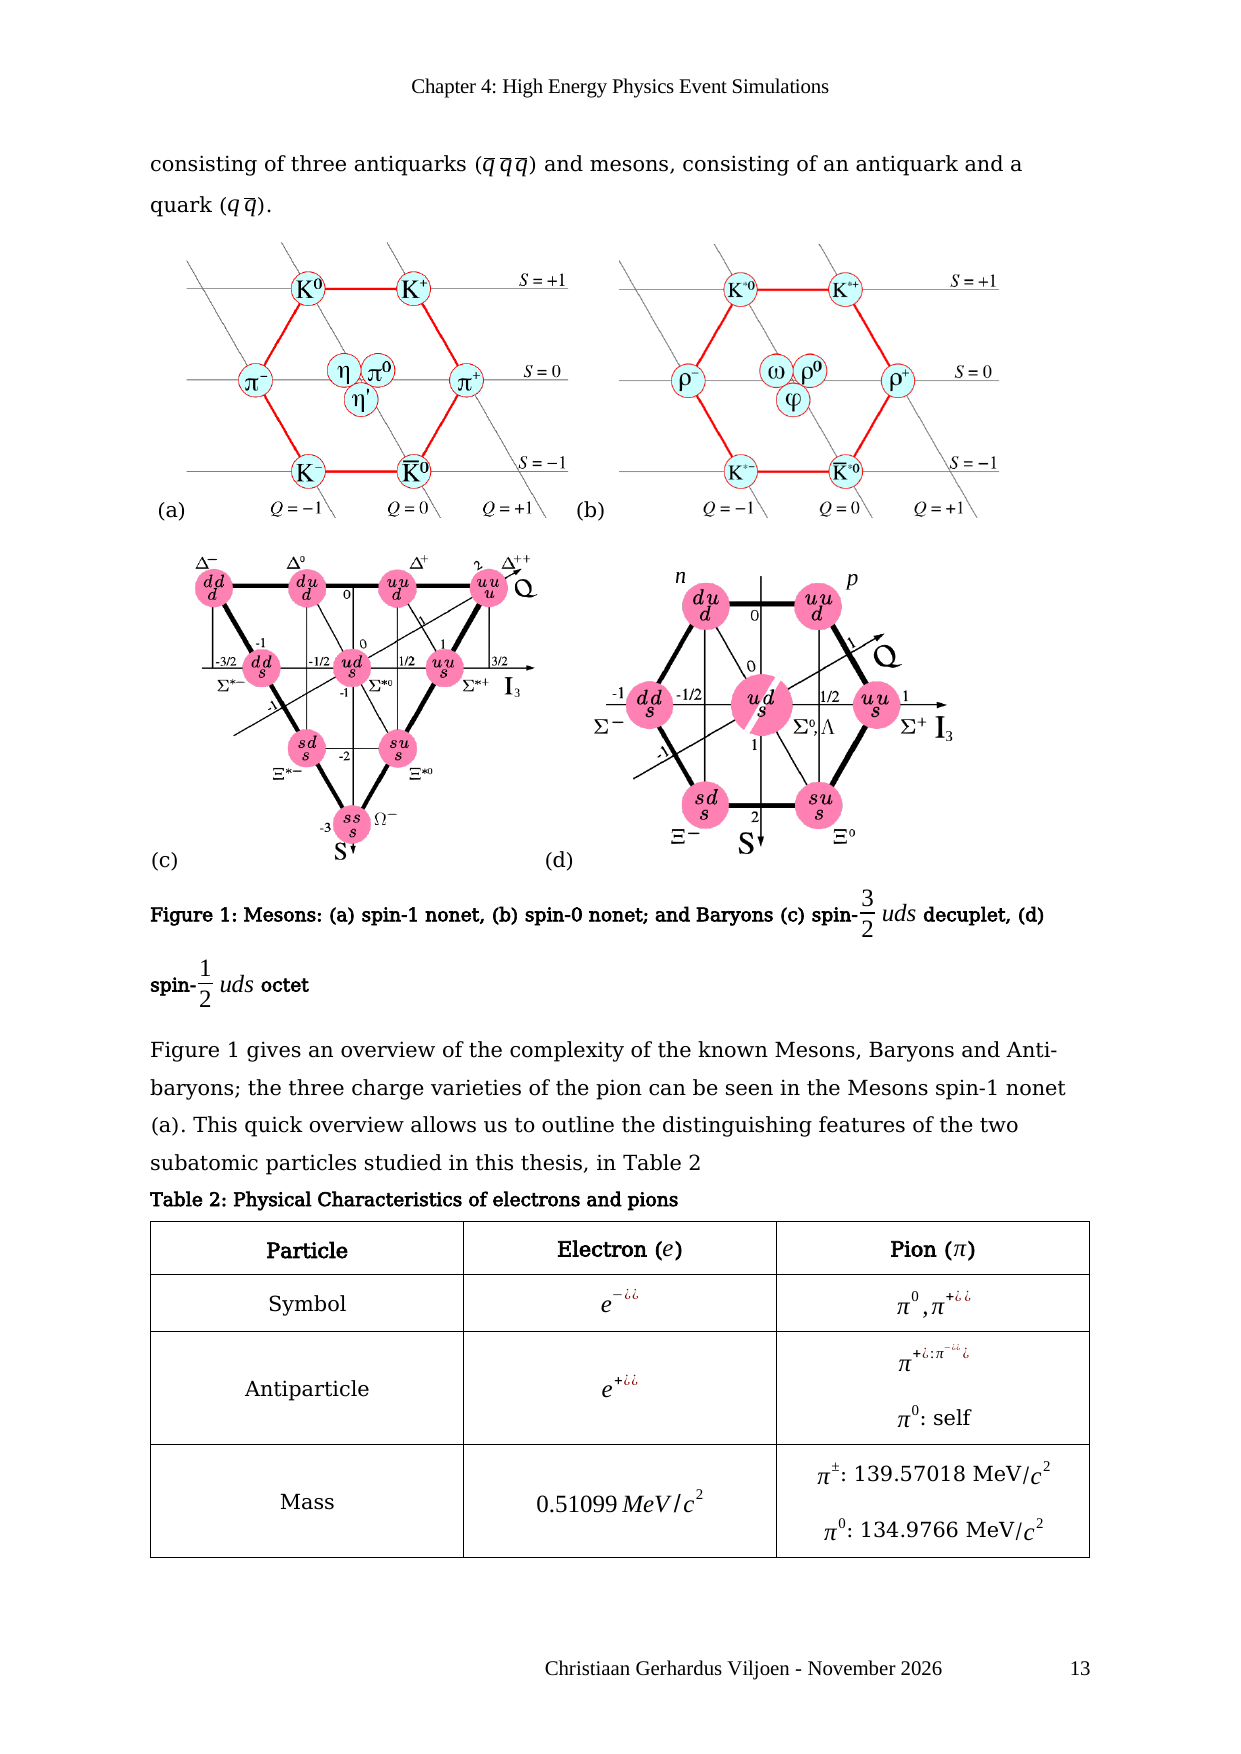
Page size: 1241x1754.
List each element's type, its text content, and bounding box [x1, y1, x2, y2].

table_cell Antiparticle [151, 1332, 463, 1444]
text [150, 150, 1090, 218]
table_cell Mass [151, 1445, 463, 1557]
table_cell [464, 1275, 776, 1331]
table_cell Symbol [151, 1275, 463, 1331]
picture [581, 556, 963, 868]
table_header Pion () [777, 1222, 1089, 1274]
table_header Electron () [464, 1222, 776, 1274]
table_cell : self [777, 1332, 1089, 1444]
text Figure 1: Mesons: (a) spin-1 nonet, (b) spin-0 nonet; and Baryons (c) spin- decuplet, (d) spin- octet [150, 884, 1090, 1013]
picture [186, 242, 569, 518]
table_cell [464, 1445, 776, 1557]
text Table 2: Physical Characteristics of electrons and pions [150, 1187, 1090, 1210]
table_header Particle [151, 1222, 463, 1274]
text Figure 1 gives an overview of the complexity of the known Mesons, Baryons and Anti-baryons; the three charge varieties of the pion can be seen in the Mesons spin-1 nonet (a). This quick overview allows us to outline the distinguishing features of the two subatomic particles studied in this thesis, in Table 2 [150, 1037, 1090, 1175]
table_cell [464, 1332, 776, 1444]
table_cell : 139.57018 MeV/ : 134.9766 MeV/ [777, 1445, 1089, 1557]
picture [186, 547, 544, 868]
table_cell [777, 1275, 1089, 1331]
picture [619, 244, 1000, 518]
